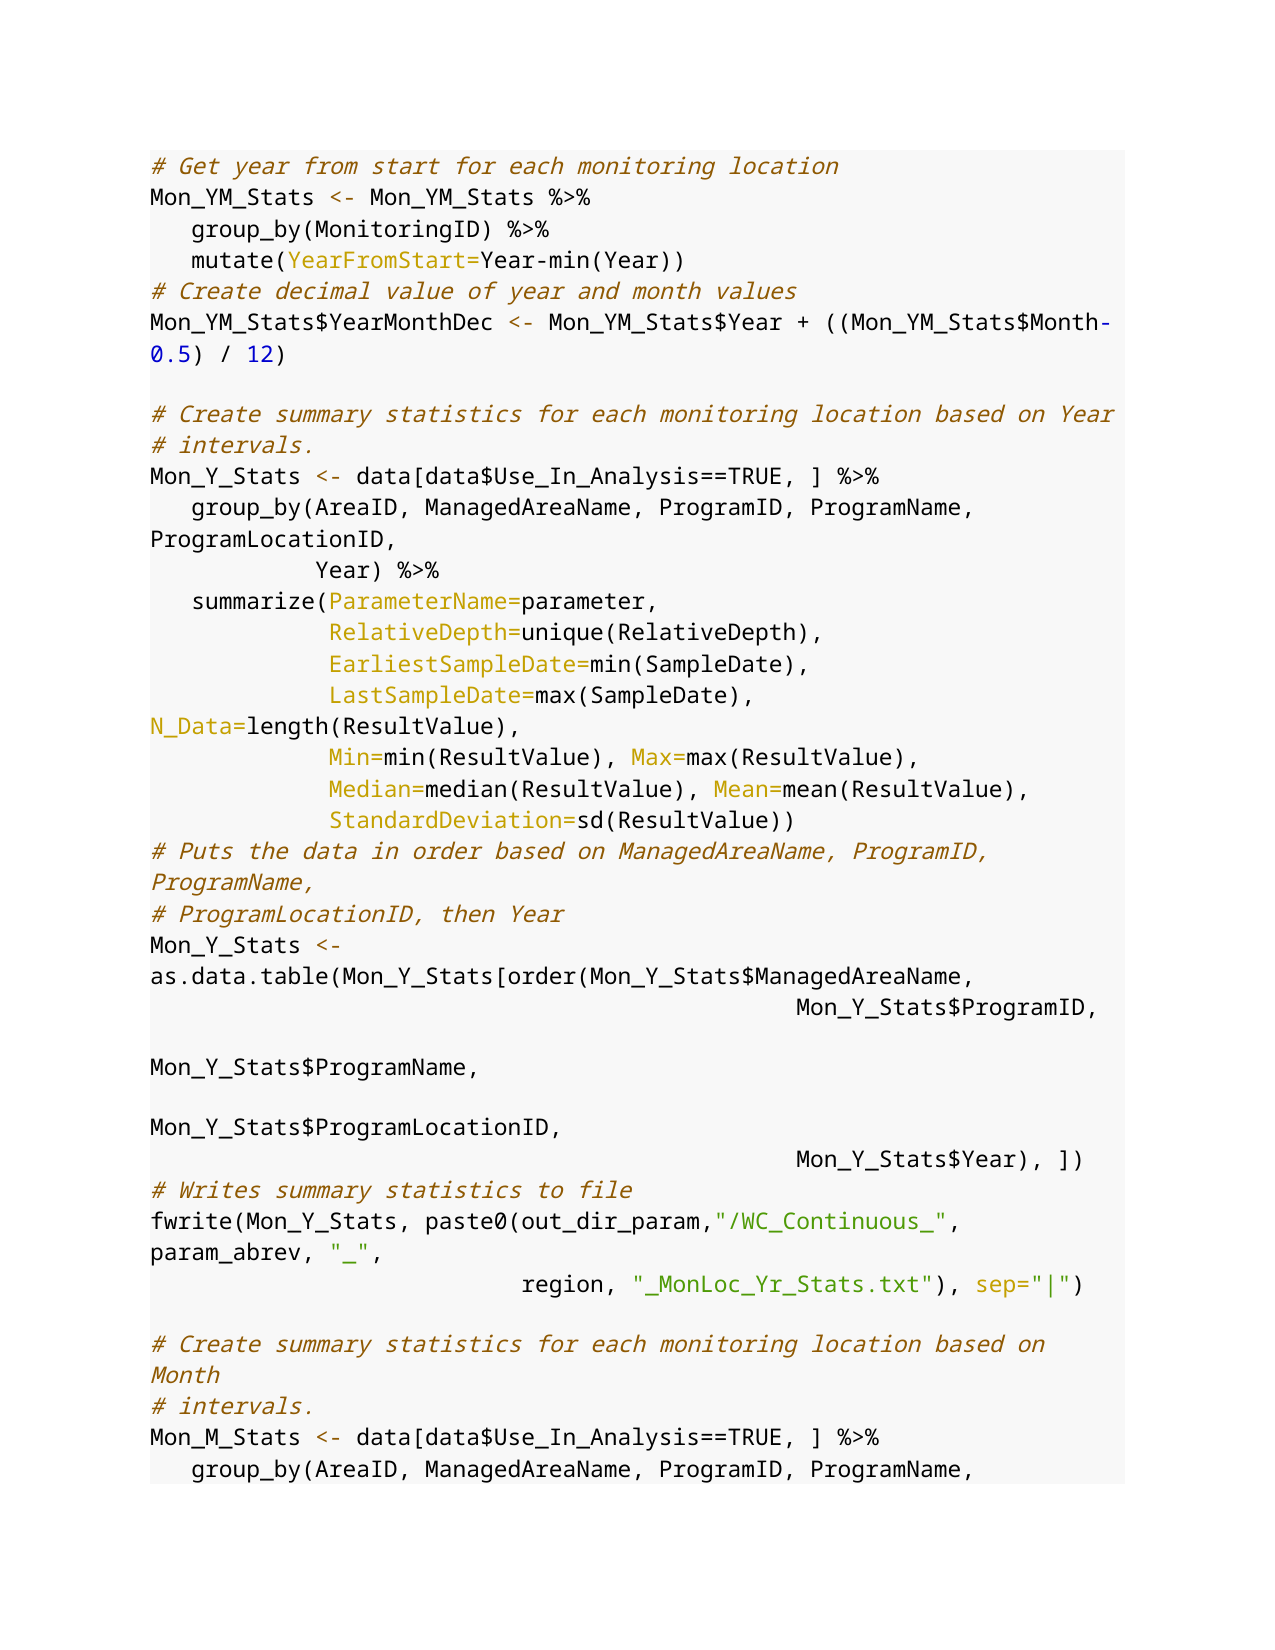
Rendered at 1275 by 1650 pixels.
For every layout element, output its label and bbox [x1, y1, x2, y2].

text [150, 150, 1125, 1484]
